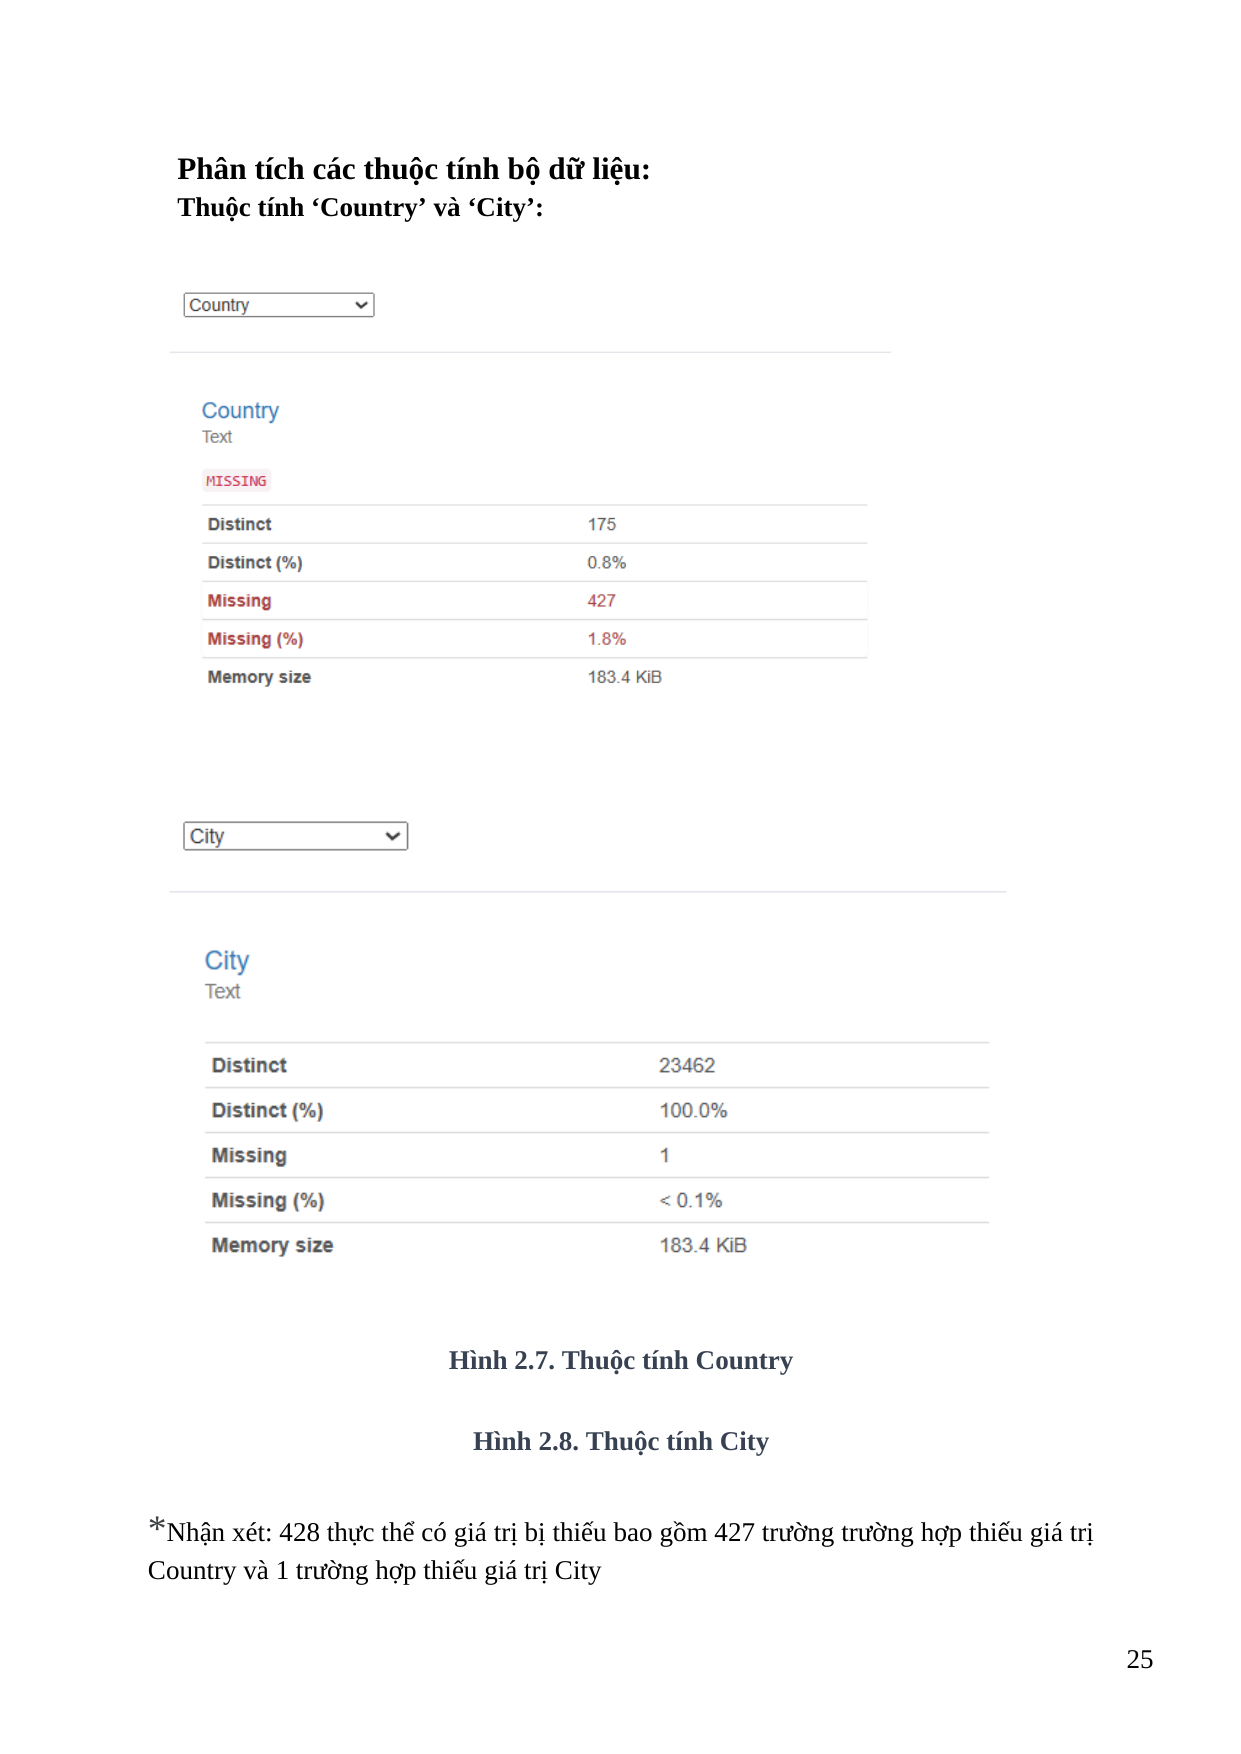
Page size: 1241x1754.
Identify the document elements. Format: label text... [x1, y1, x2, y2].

text *Nhận xét: 428 thực thể có giá trị bị thiếu bao gồm 427 trường trường hợp thiếu giá trị Country và 1 trường hợp thiếu giá trị City [148, 1506, 1094, 1585]
text Phân tích các thuộc tính bộ dữ liệu: [177, 150, 1094, 186]
text Thuộc tính ‘Country’ và ‘City’: [177, 191, 1094, 222]
picture [169, 280, 892, 701]
text Hình 2.8. Thuộc tính City [148, 1425, 1094, 1456]
picture [169, 784, 1007, 1271]
